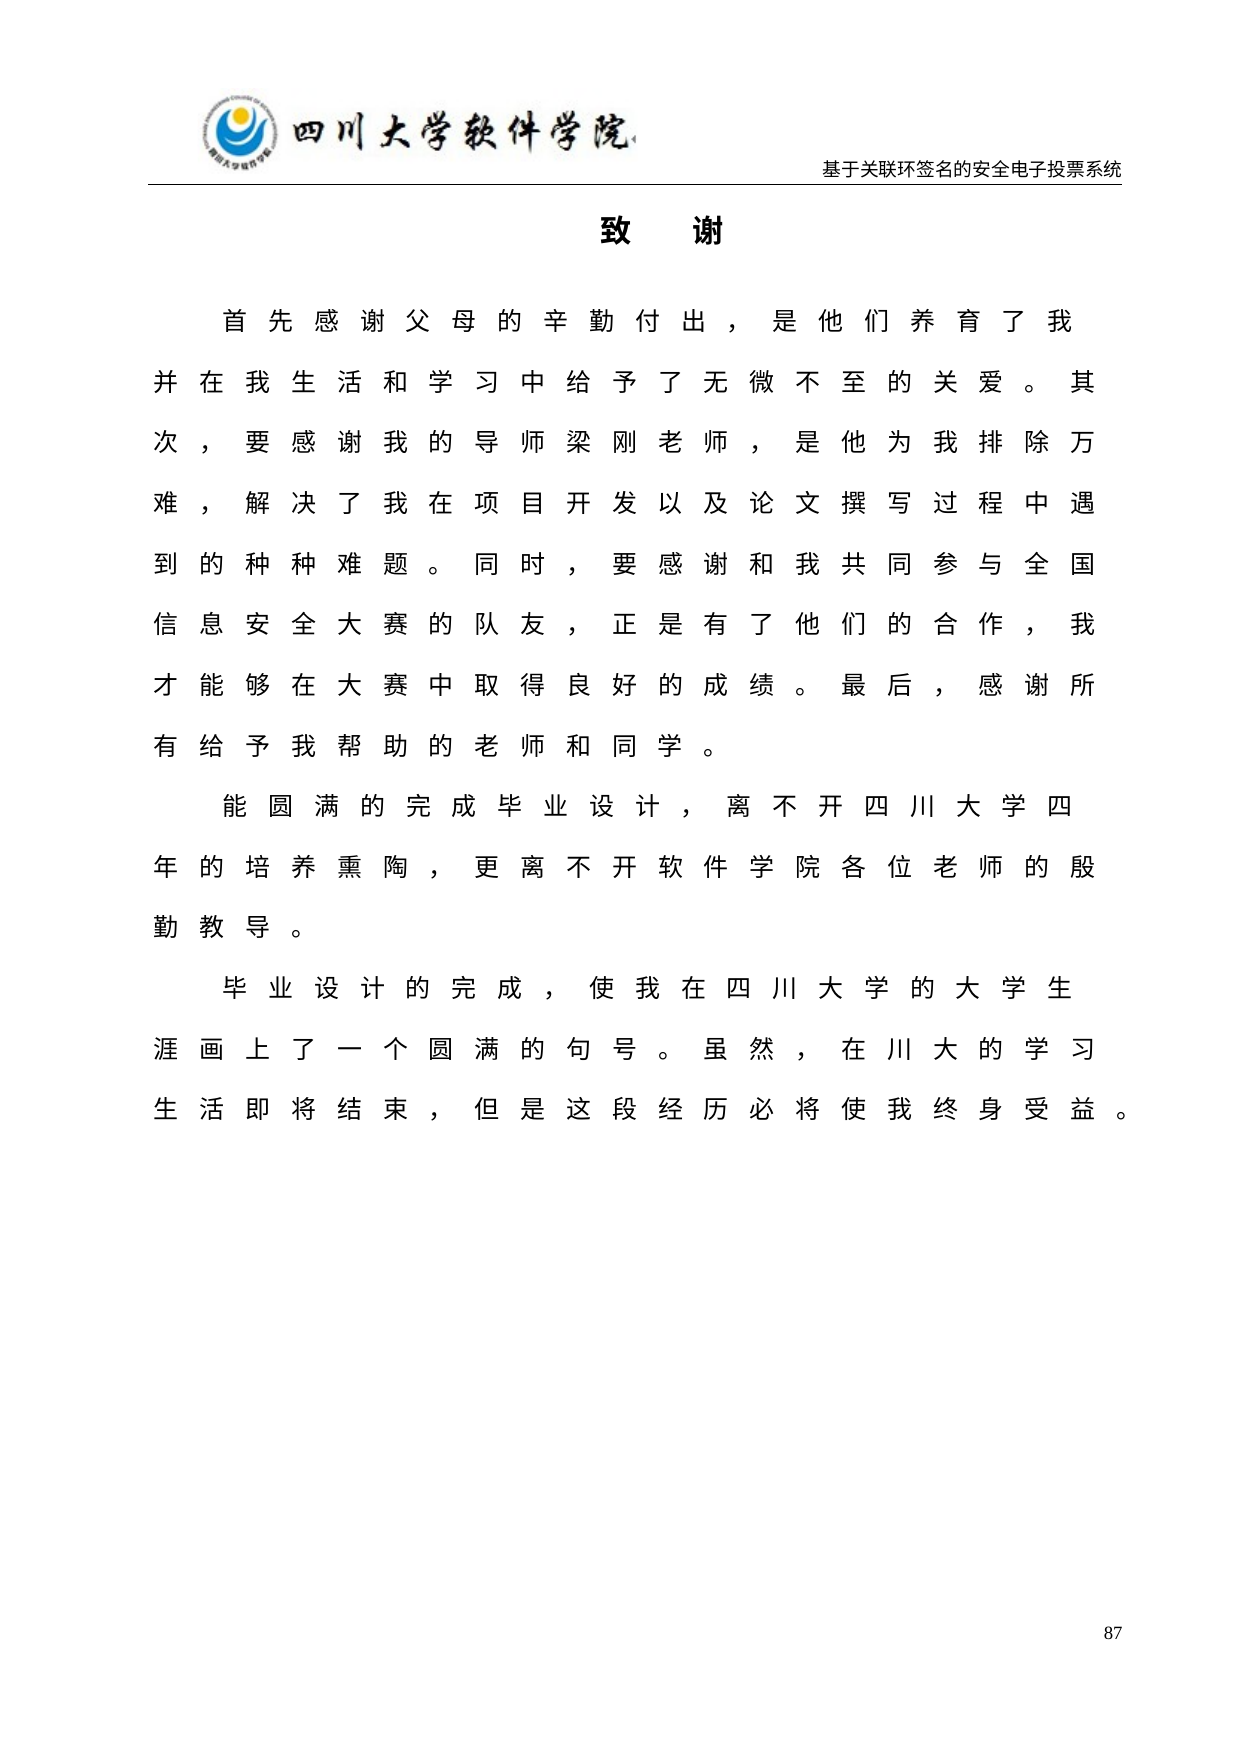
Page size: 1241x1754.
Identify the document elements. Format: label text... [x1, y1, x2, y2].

subtitle 致 谢 [154, 198, 1116, 259]
text 首先感谢父母的辛勤付出，是他们养育了我并在我生活和学习中给予了无微不至的关爱。其次，要感谢我的导师梁刚老师，是他为我排除万难，解决了我在项目开发以及论文撰写过程中遇到的种种难题。同时，要感谢和我共同参与全国信息安全大赛的队友，正是有了他们的合作，我才能够在大赛中取得良好的成绩。最后，感谢所有给予我帮助的老师和同学。 [154, 289, 1116, 774]
picture [197, 88, 639, 177]
text 毕业设计的完成，使我在四川大学的大学生涯画上了一个圆满的句号。虽然，在川大的学习生活即将结束，但是这段经历必将使我终身受益。 [154, 956, 1116, 1138]
text 能圆满的完成毕业设计，离不开四川大学四年的培养熏陶，更离不开软件学院各位老师的殷勤教导。 [154, 774, 1116, 956]
